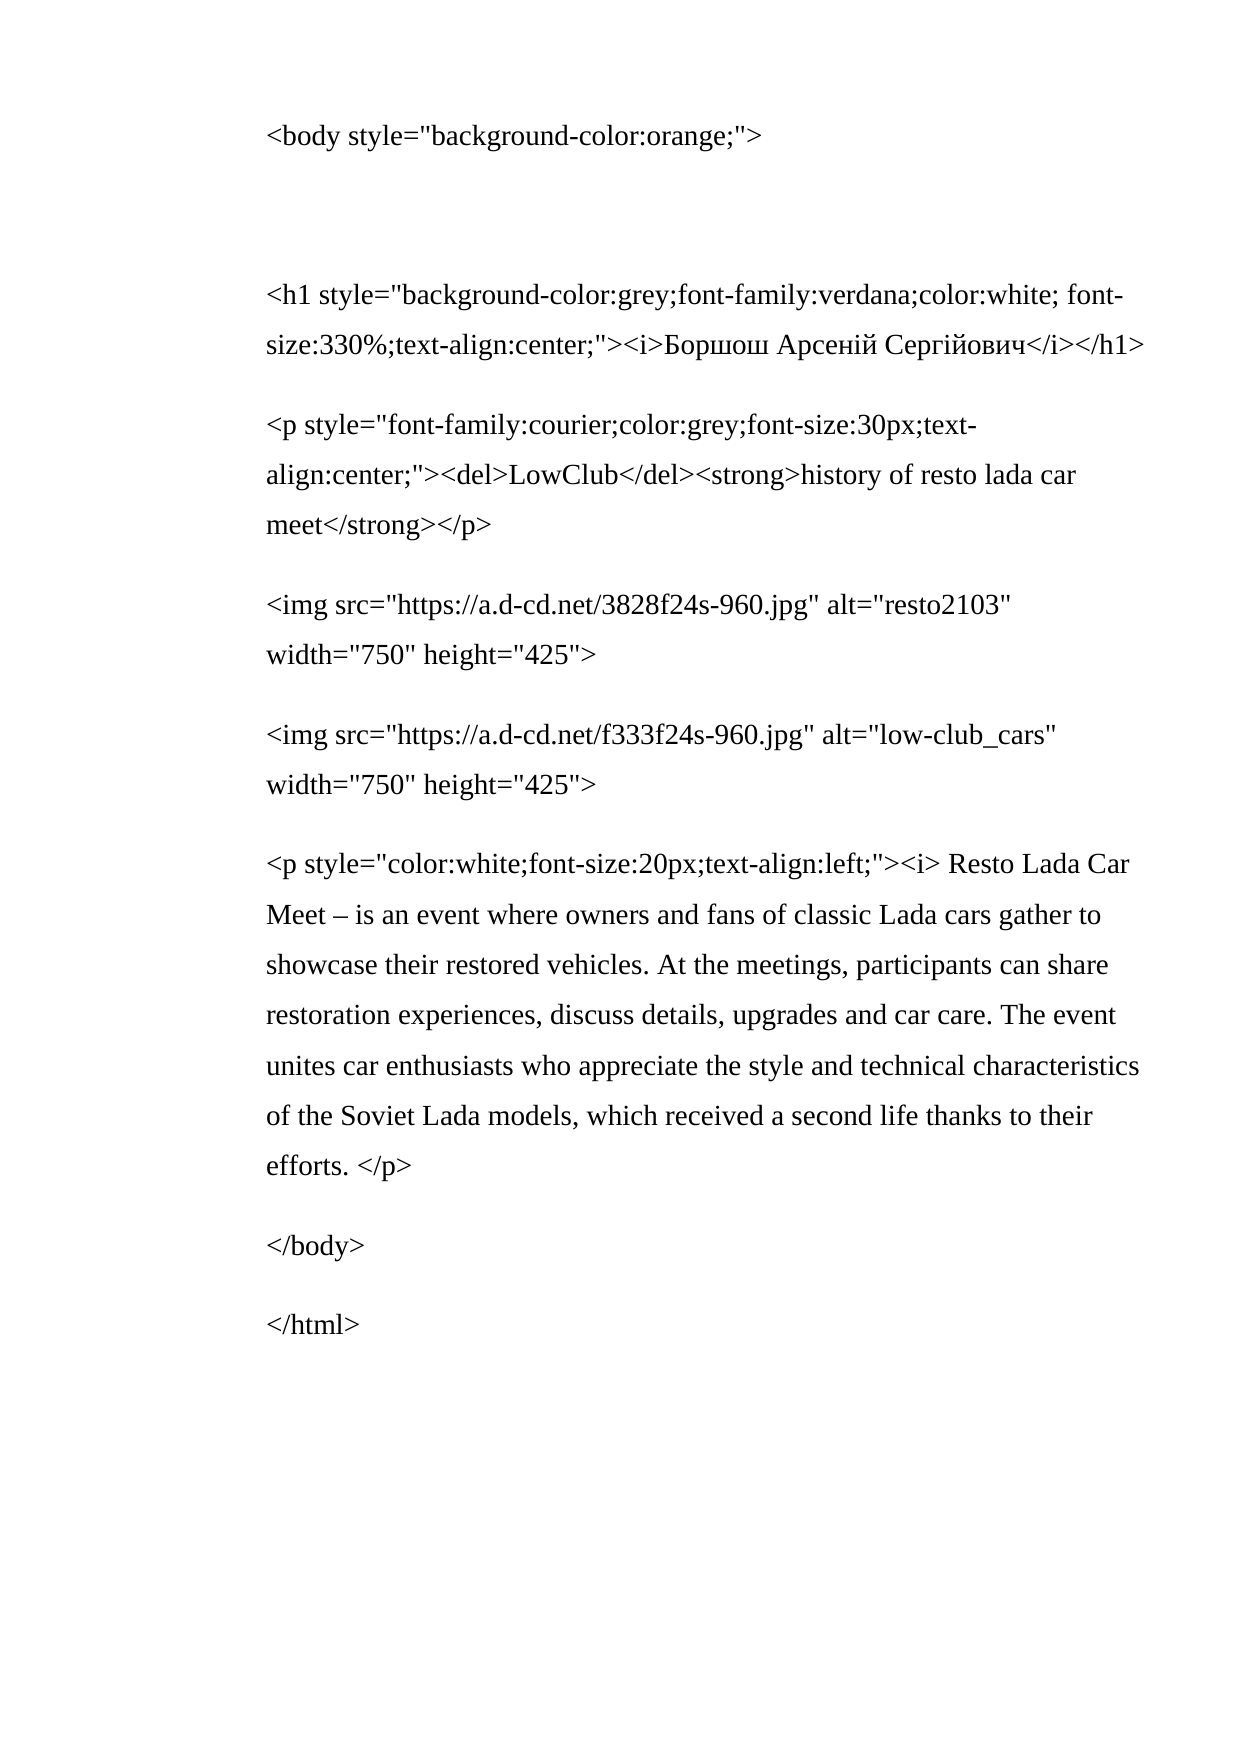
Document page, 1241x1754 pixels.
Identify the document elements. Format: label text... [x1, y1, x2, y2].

text <body style="background-color:orange;"> [266, 118, 1152, 152]
text <p style="color:white;font-size:20px;text-align:left;"><i> Resto Lada Car Meet – is an event where owners and fans of classic Lada cars gather to showcase their restored vehicles. At the meetings, participants can share restoration experiences, discuss details, upgrades and car care. The event unites car enthusiasts who appreciate the style and technical characteristics of the Soviet Lada models, which received a second life thanks to their efforts. </p> [266, 847, 1152, 1182]
text <img src="https://a.d-cd.net/3828f24s-960.jpg" alt="resto2103" width="750" height="425"> [266, 587, 1152, 671]
text <h1 style="background-color:grey;font-family:verdana;color:white; font-size:330%;text-align:center;"><i>Боршош Арсеній Сергійович</i></h1> [266, 277, 1152, 361]
text </body> [266, 1228, 1152, 1261]
text </html> [266, 1307, 1152, 1341]
text <img src="https://a.d-cd.net/f333f24s-960.jpg" alt="low-club_cars" width="750" height="425"> [266, 717, 1152, 801]
text <p style="font-family:courier;color:grey;font-size:30px;text-align:center;"><del>LowClub</del><strong>history of resto lada car meet</strong></p> [266, 407, 1152, 541]
